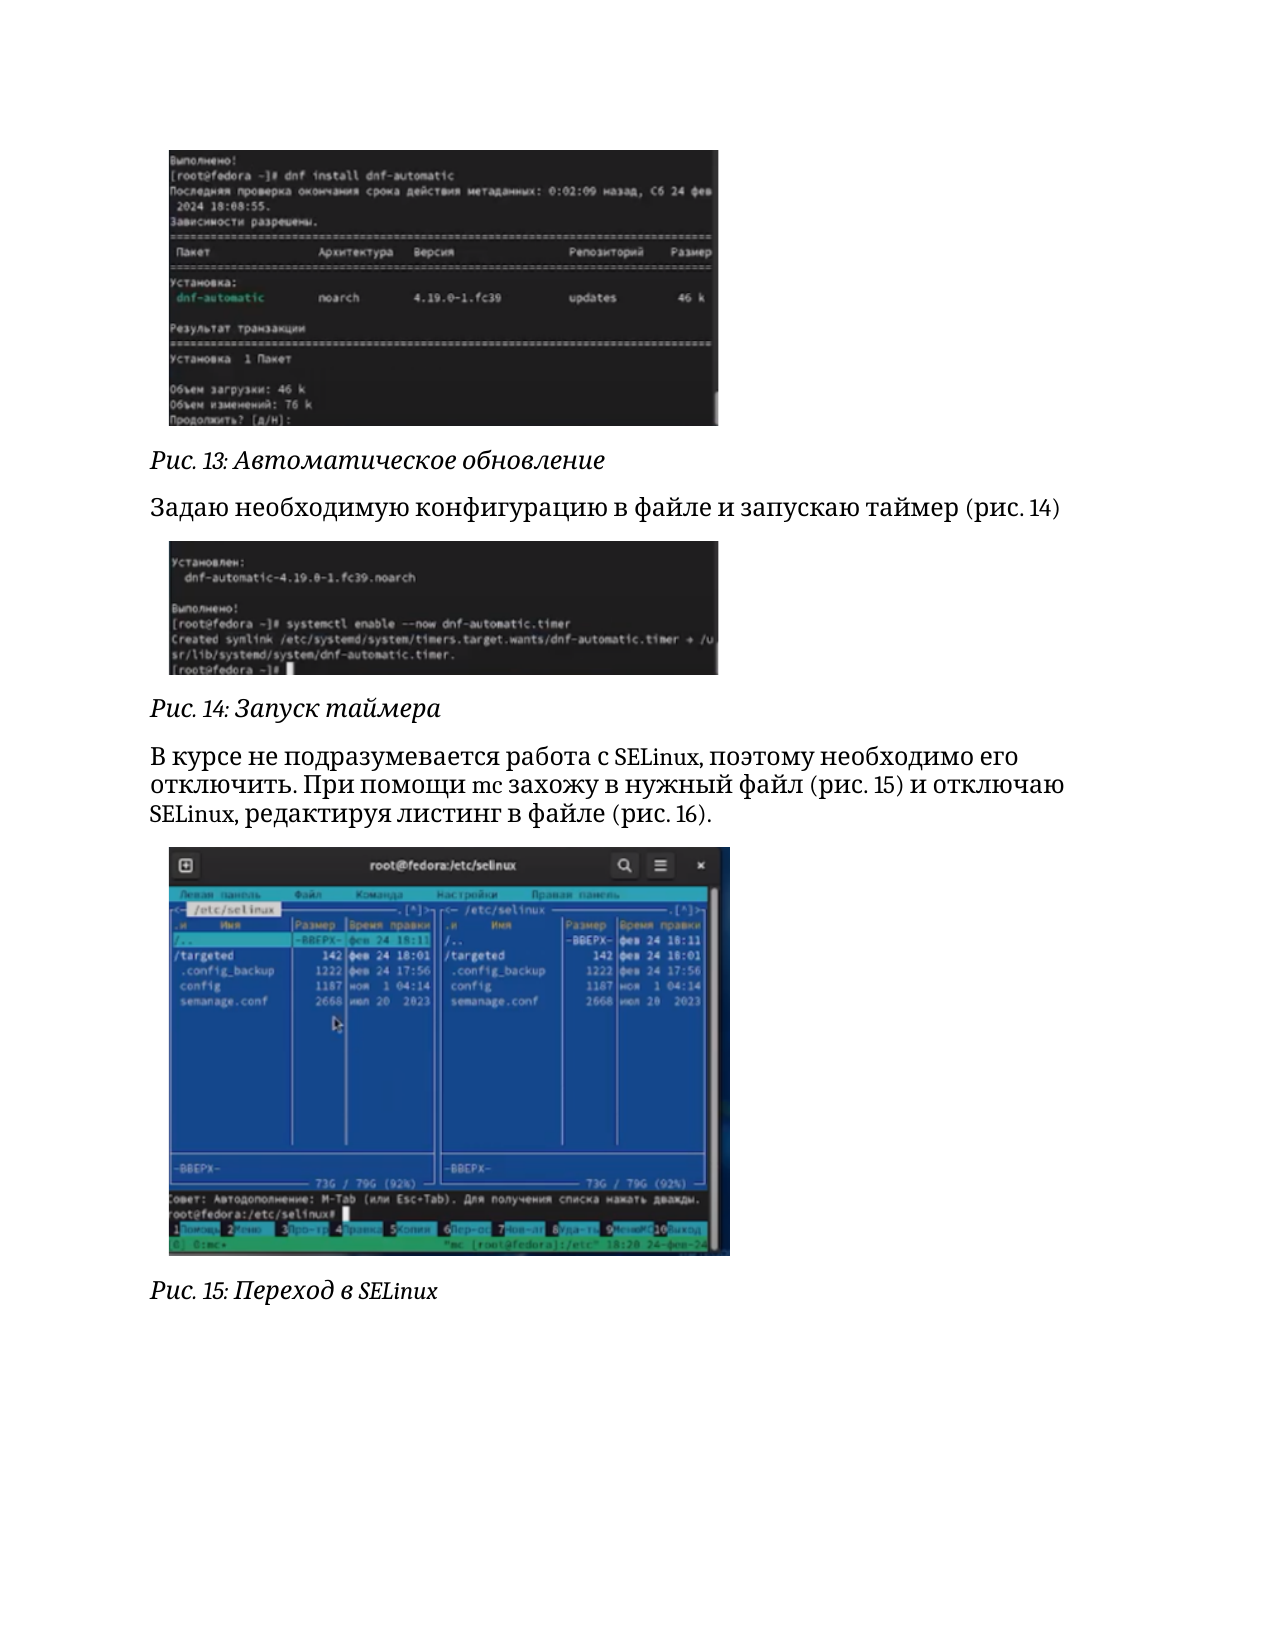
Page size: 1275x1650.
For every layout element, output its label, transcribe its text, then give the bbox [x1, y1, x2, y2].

text Задаю необходимую конфигурацию в файле и запускаю таймер (рис. 14) [150, 494, 1125, 523]
text Рис. 15: Переход в SELinux [150, 1277, 1125, 1306]
text Рис. 14: Запуск таймера [150, 695, 1125, 724]
picture [168, 150, 719, 426]
text В курсе не подразумевается работа с SELinux, поэтому необходимо его отключить. При помощи mc захожу в нужный файл (рис. 15) и отключаю SELinux, редактируя листинг в файле (рис. 16). [150, 742, 1125, 829]
picture [168, 847, 730, 1256]
picture [168, 541, 719, 675]
text Рис. 13: Автоматическое обновление [150, 447, 1125, 476]
